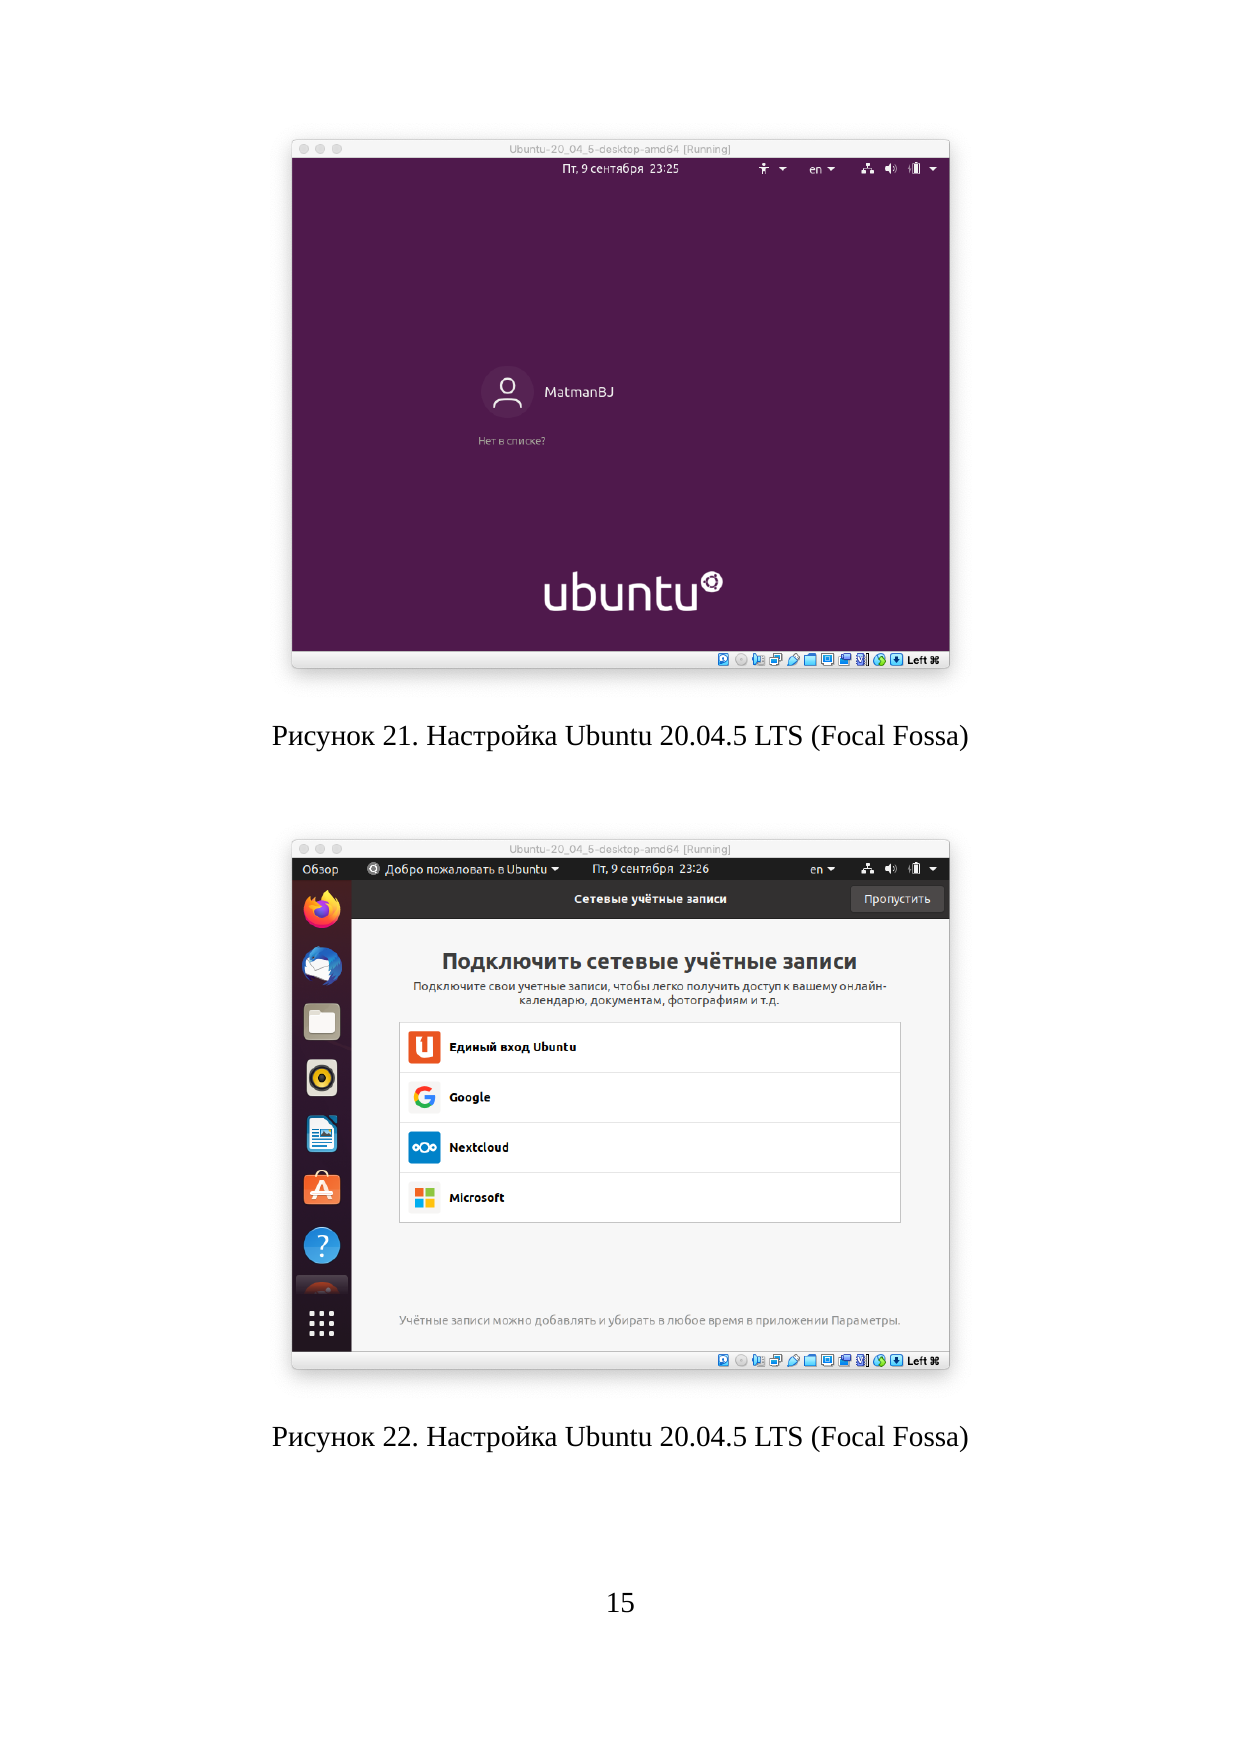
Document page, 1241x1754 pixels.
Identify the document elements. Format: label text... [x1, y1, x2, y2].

list Рисунок 21. Настройка Ubuntu 20.04.5 LTS (Focal Fossa) [118, 718, 1122, 752]
picture [264, 118, 977, 702]
picture [264, 818, 977, 1403]
list Рисунок 22. Настройка Ubuntu 20.04.5 LTS (Focal Fossa) [118, 1419, 1122, 1453]
